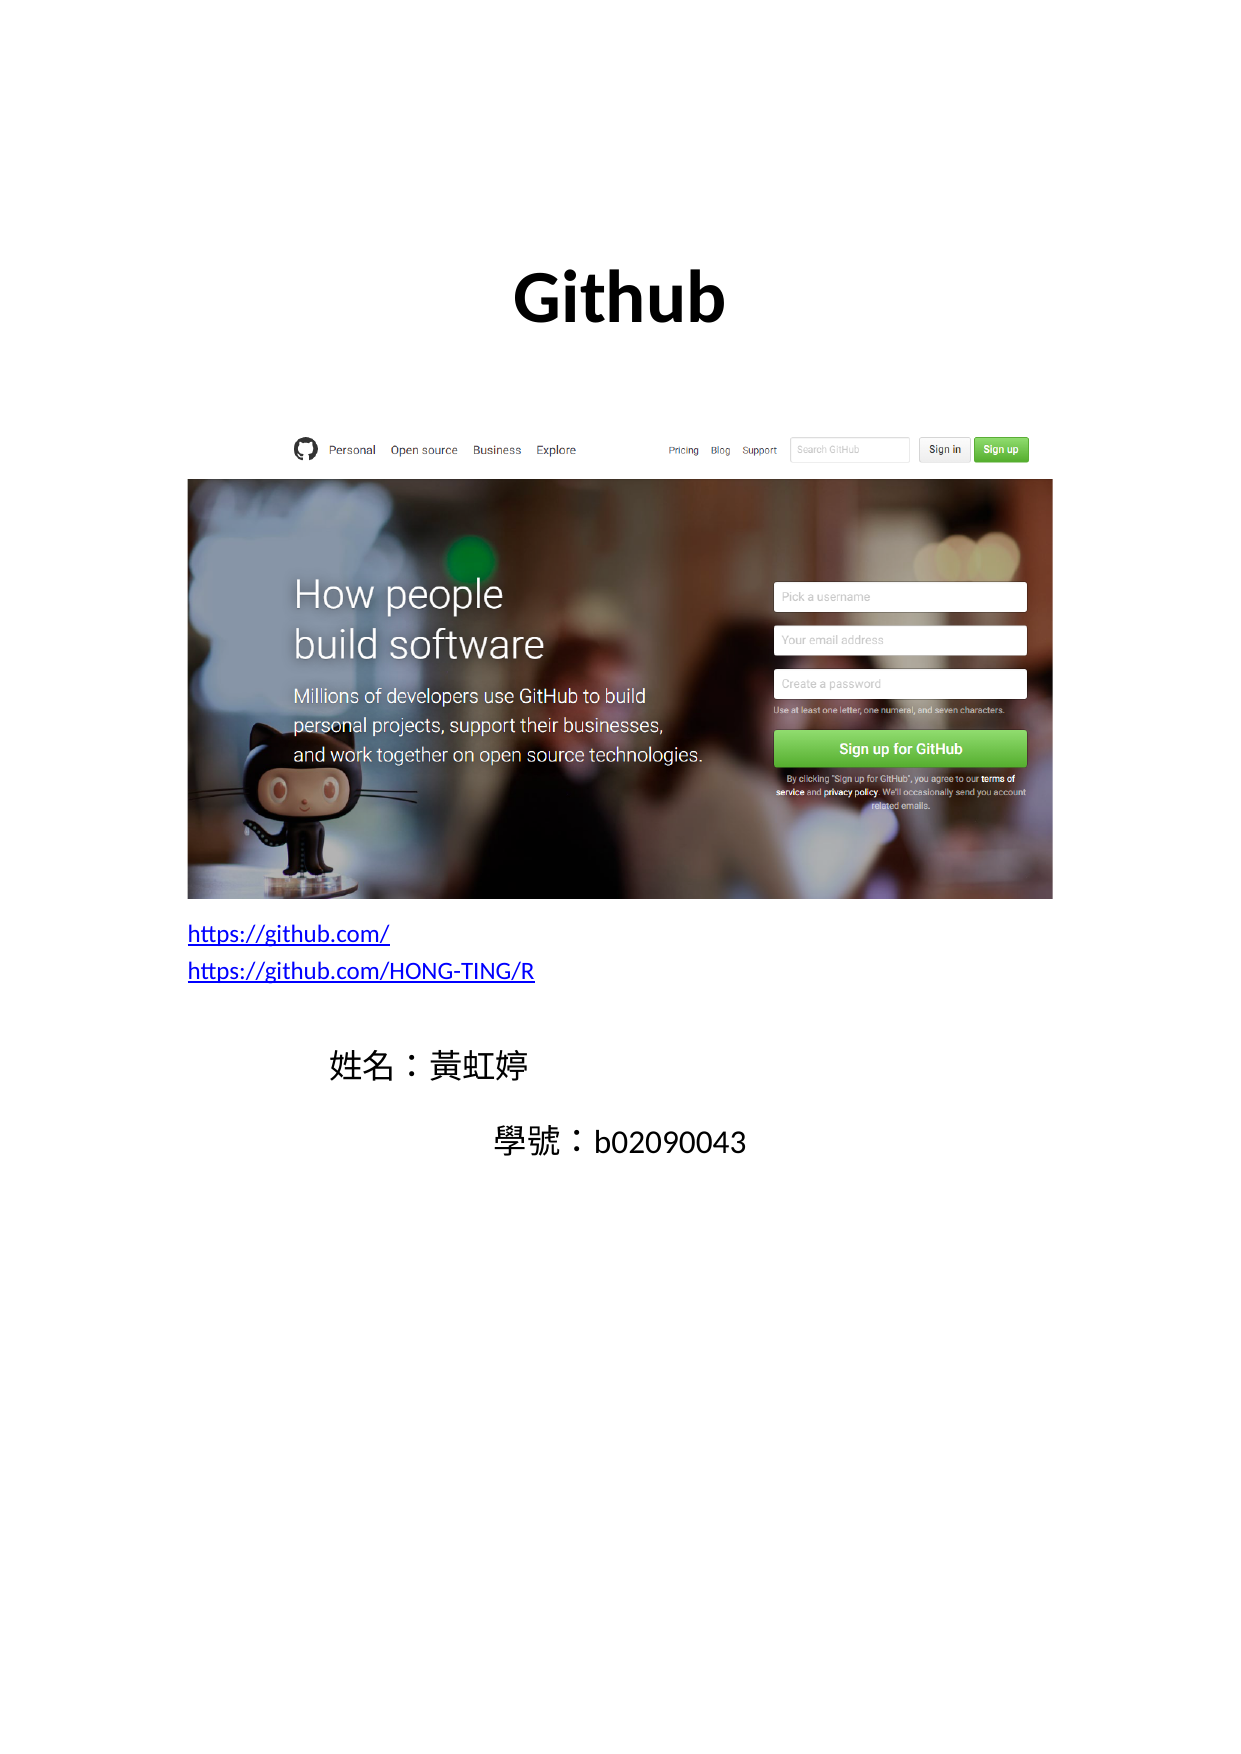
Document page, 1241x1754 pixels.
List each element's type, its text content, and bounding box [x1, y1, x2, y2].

text https://github.com/ [187, 914, 1053, 952]
text 姓名：黃虹婷 [187, 1027, 1053, 1102]
text https://github.com/HONG-TING/R [187, 952, 1053, 989]
text 學號：b02090043 [187, 1102, 1053, 1177]
picture [187, 427, 1053, 899]
text Github [187, 239, 1053, 352]
